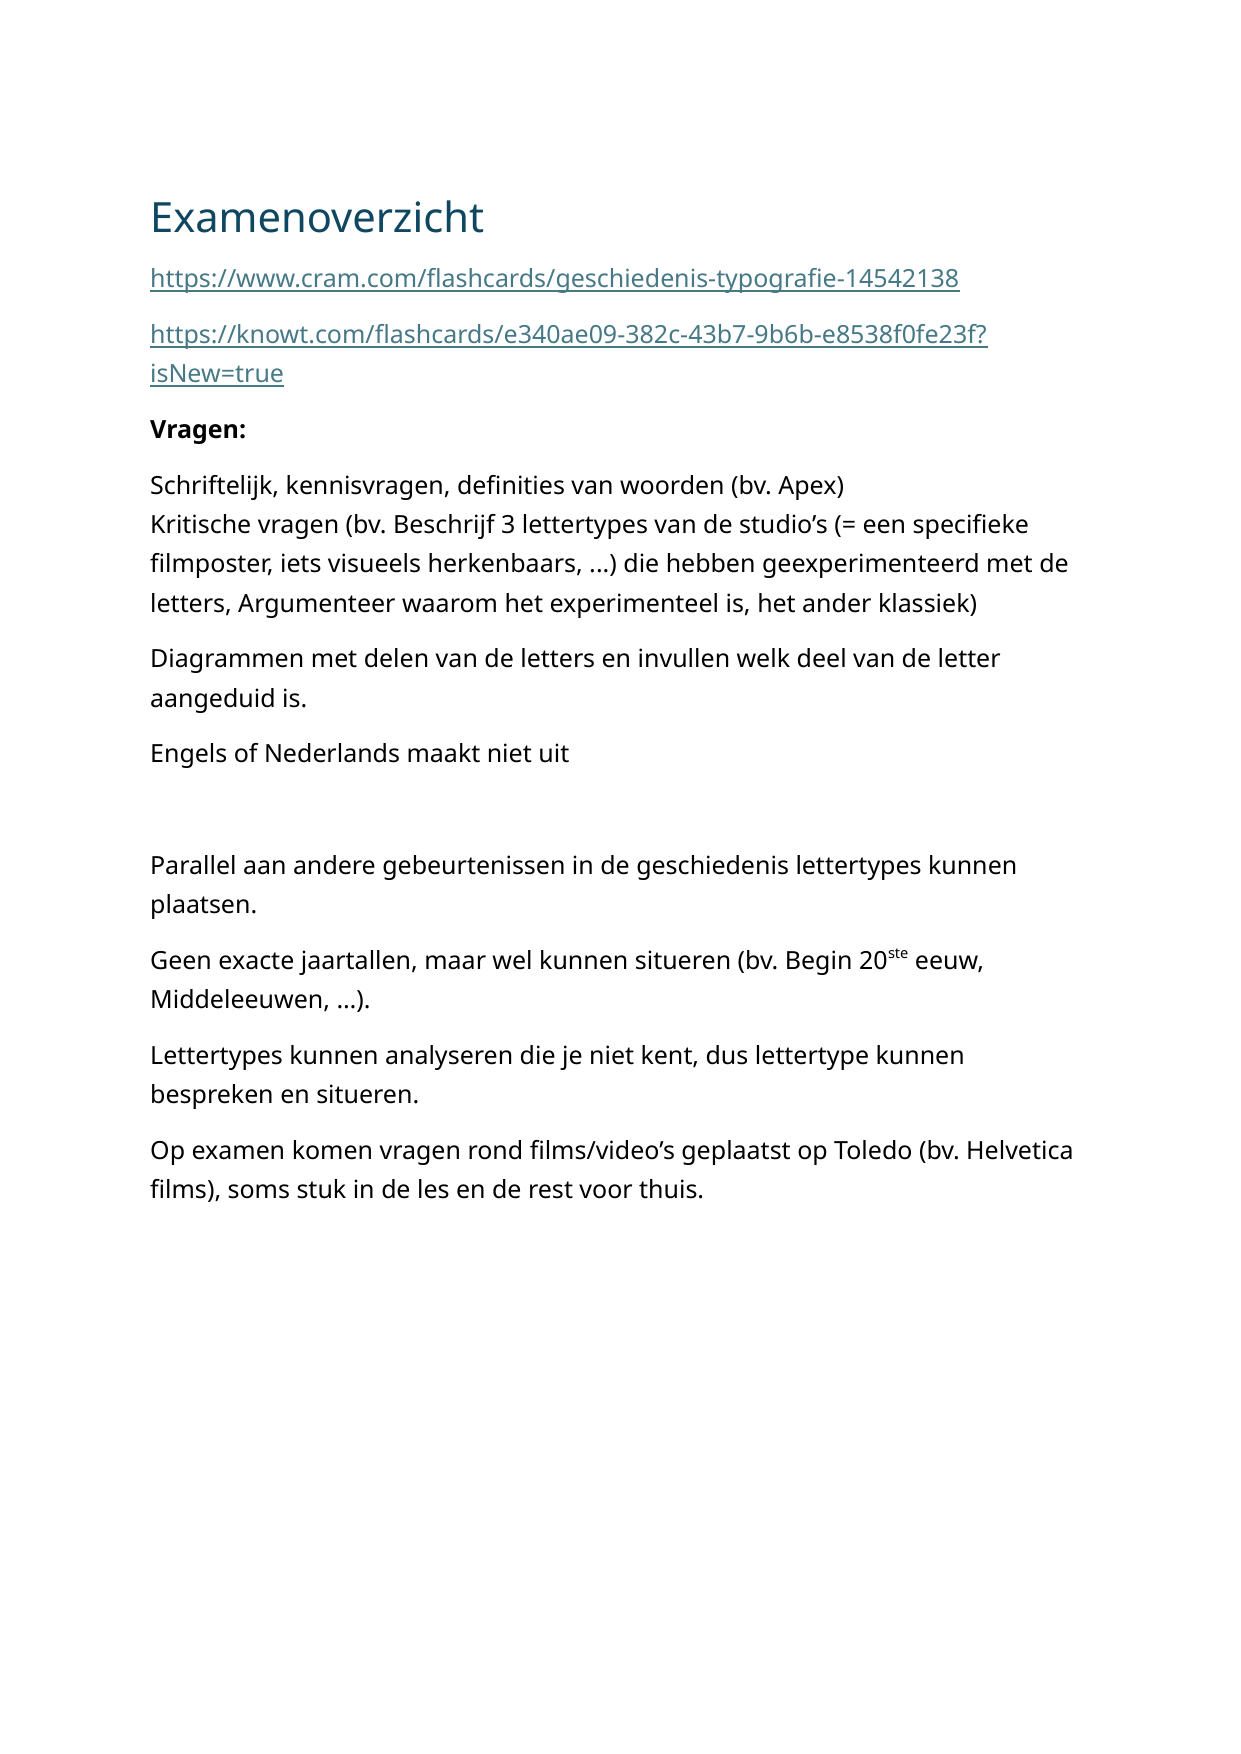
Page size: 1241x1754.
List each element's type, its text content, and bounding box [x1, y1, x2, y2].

text https://knowt.com/flashcards/e340ae09-382c-43b7-9b6b-e8538f0fe23f?isNew=true [150, 317, 1090, 390]
text Schriftelijk, kennisvragen, definities van woorden (bv. Apex) Kritische vragen (bv. Beschrijf 3 lettertypes van de studio’s (= een specifieke filmposter, iets visueels herkenbaars, ...) die hebben geexperimenteerd met de letters, Argumenteer waarom het experimenteel is, het ander klassiek) [150, 468, 1090, 619]
text Parallel aan andere gebeurtenissen in de geschiedenis lettertypes kunnen plaatsen. [150, 848, 1090, 921]
text Vragen: [150, 412, 1090, 446]
subtitle Examenoverzicht [150, 187, 1090, 244]
text Op examen komen vragen rond films/video’s geplaatst op Toledo (bv. Helvetica films), soms stuk in de les en de rest voor thuis. [150, 1133, 1090, 1206]
text Lettertypes kunnen analyseren die je niet kent, dus lettertype kunnen bespreken en situeren. [150, 1038, 1090, 1111]
text Geen exacte jaartallen, maar wel kunnen situeren (bv. Begin 20ste eeuw, Middeleeuwen, …). [150, 943, 1090, 1016]
text Diagrammen met delen van de letters en invullen welk deel van de letter aangeduid is. [150, 641, 1090, 714]
text Engels of Nederlands maakt niet uit [150, 736, 1090, 770]
text https://www.cram.com/flashcards/geschiedenis-typografie-14542138 [150, 261, 1090, 295]
